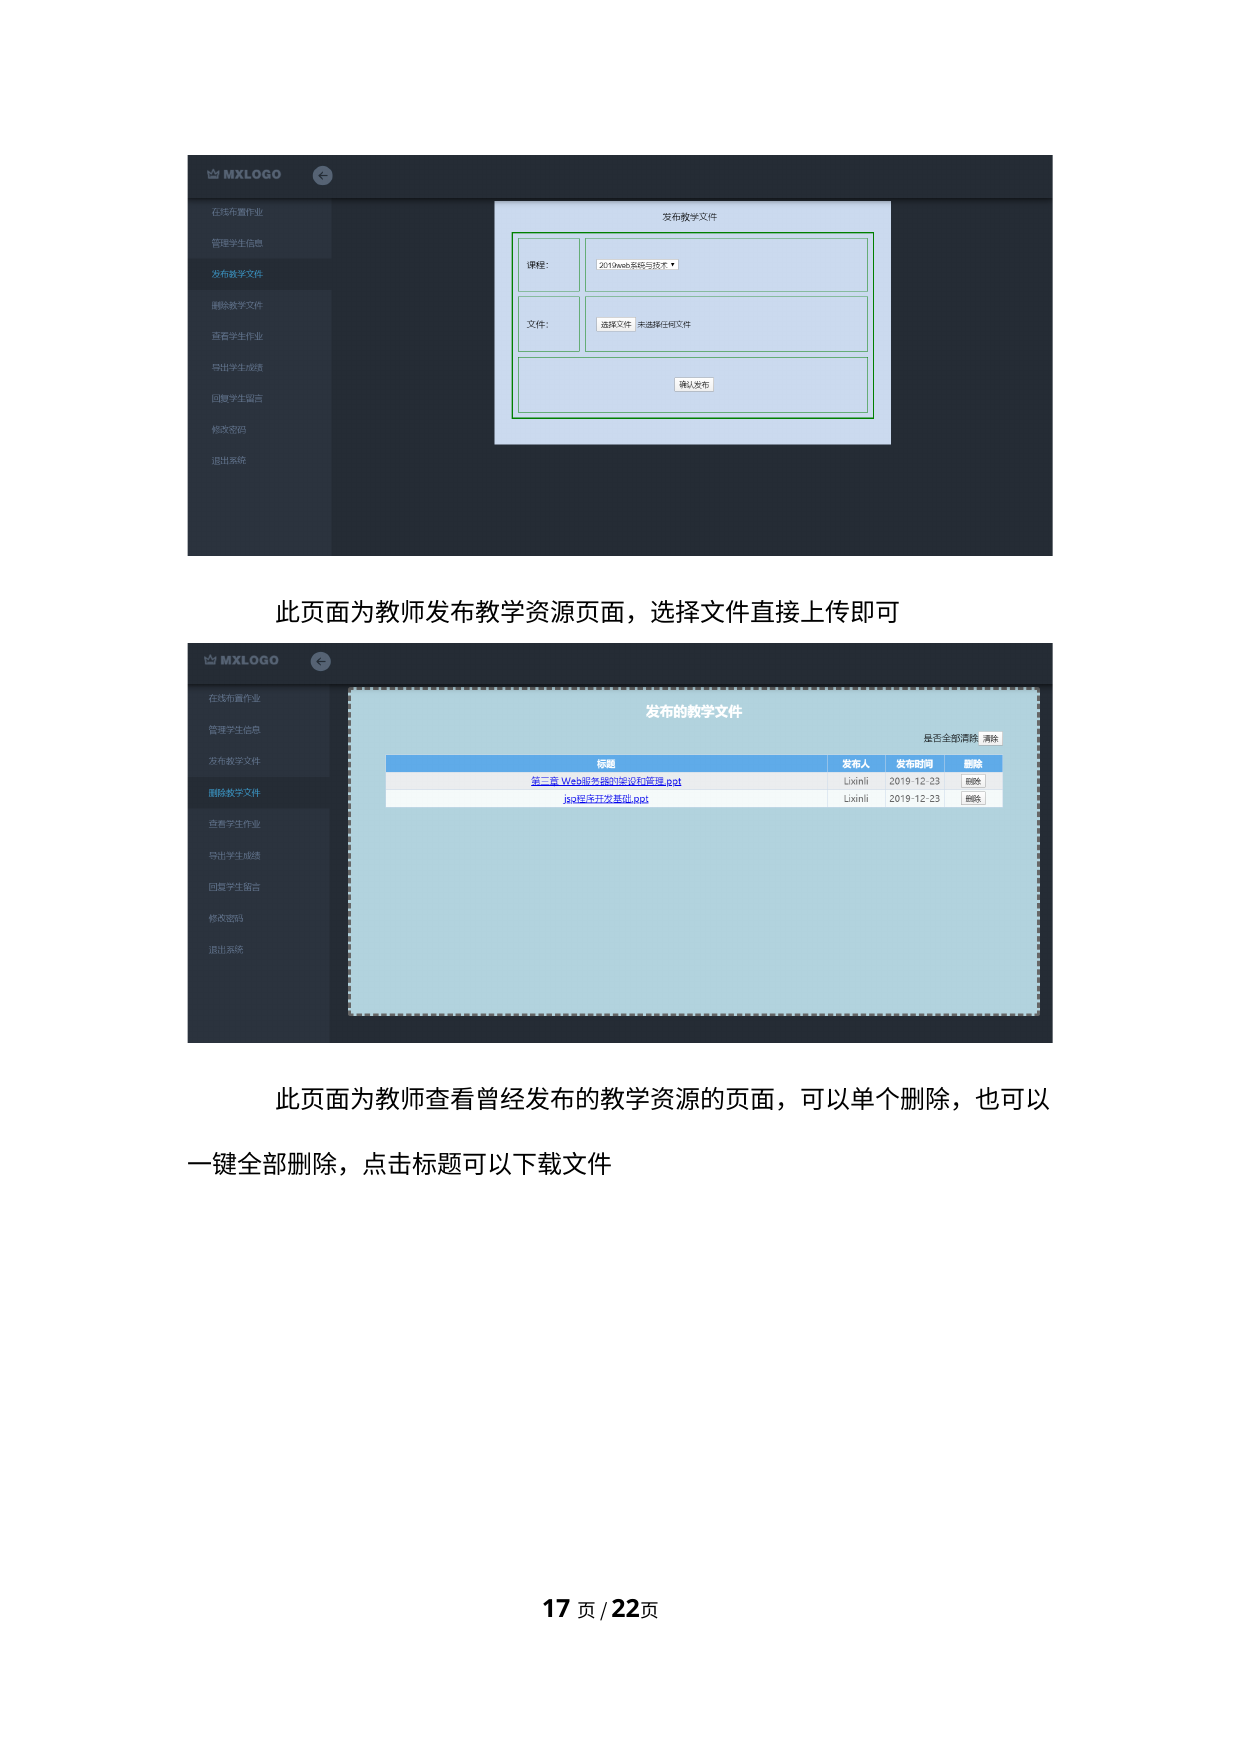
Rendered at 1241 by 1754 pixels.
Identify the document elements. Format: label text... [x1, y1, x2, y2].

picture [187, 155, 1053, 556]
text 此页面为教师发布教学资源页面，选择文件直接上传即可 [187, 578, 1053, 643]
text 此页面为教师查看曾经发布的教学资源的页面，可以单个删除，也可以一键全部删除，点击标题可以下载文件 [187, 1066, 1053, 1196]
picture [187, 643, 1053, 1043]
